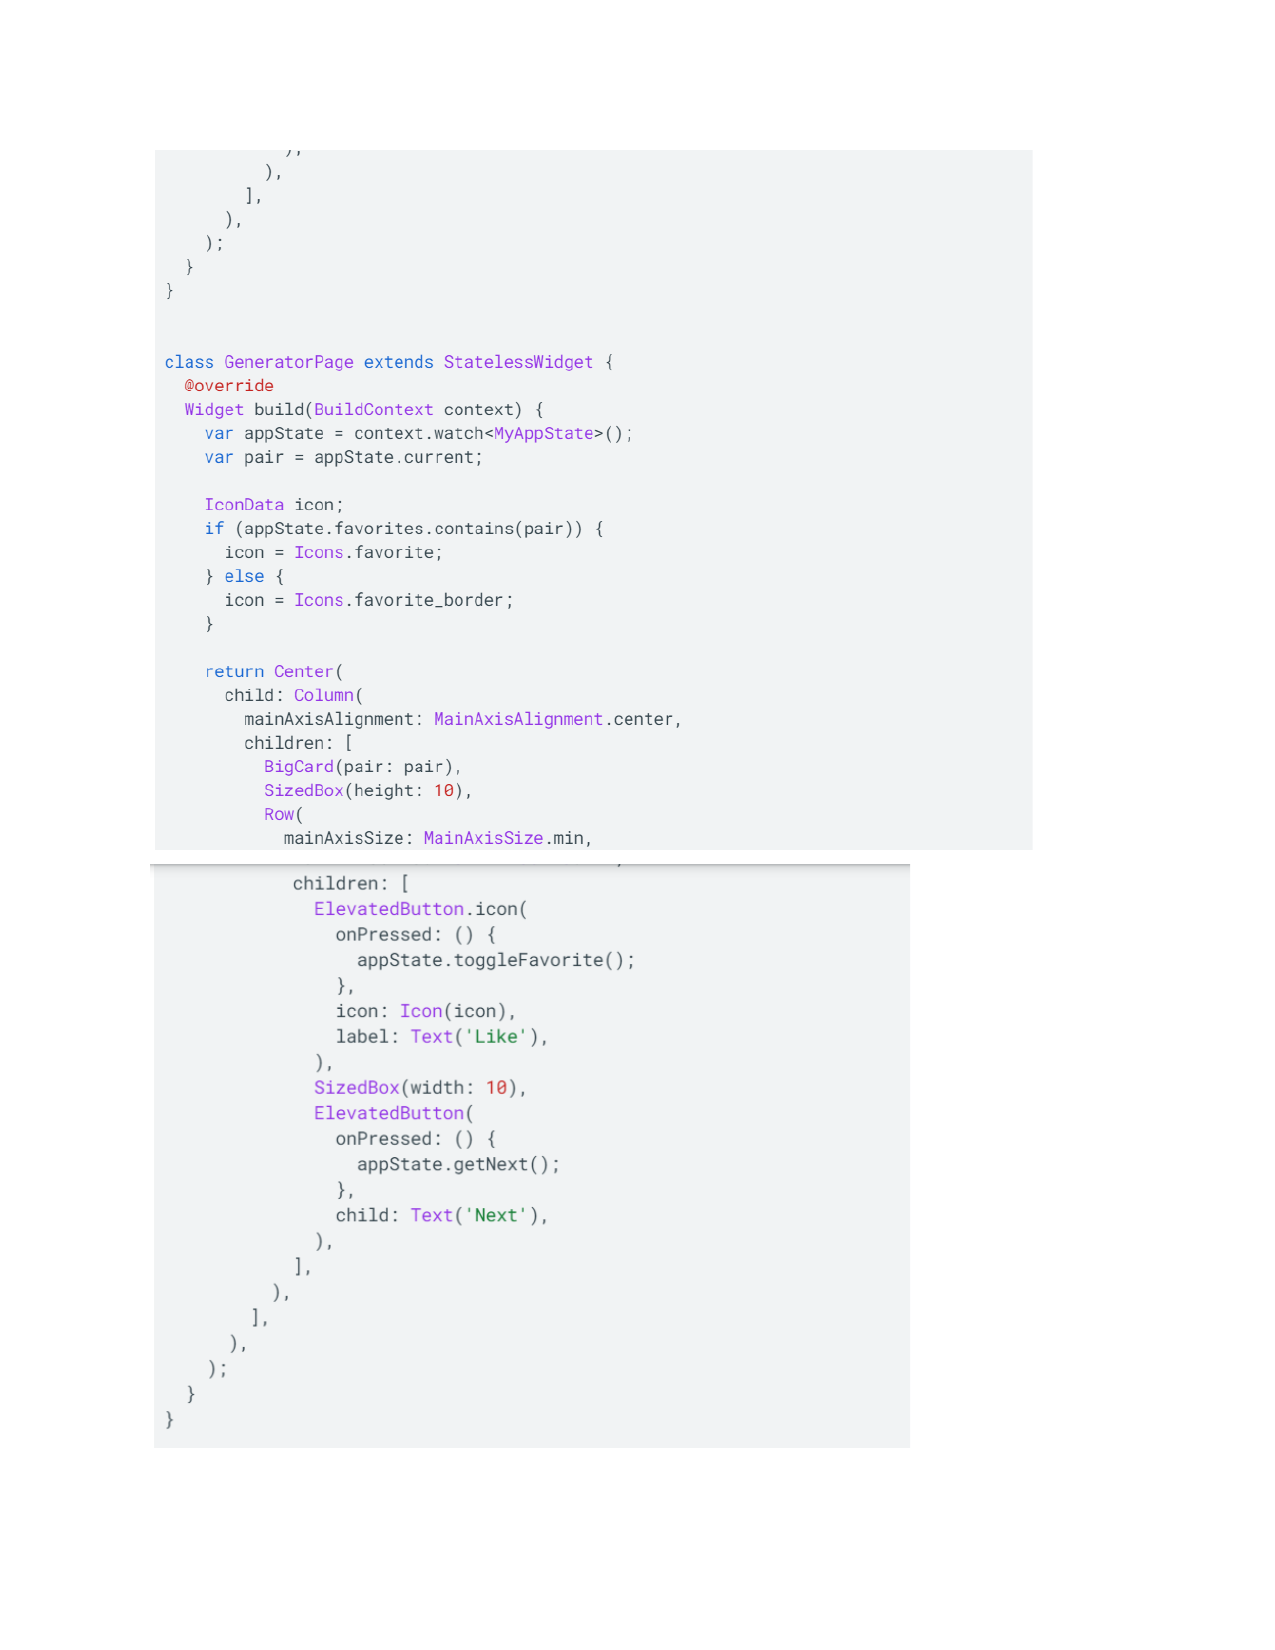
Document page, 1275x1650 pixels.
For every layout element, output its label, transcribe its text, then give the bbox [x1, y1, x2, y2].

picture [150, 150, 1033, 850]
picture [150, 863, 911, 1448]
